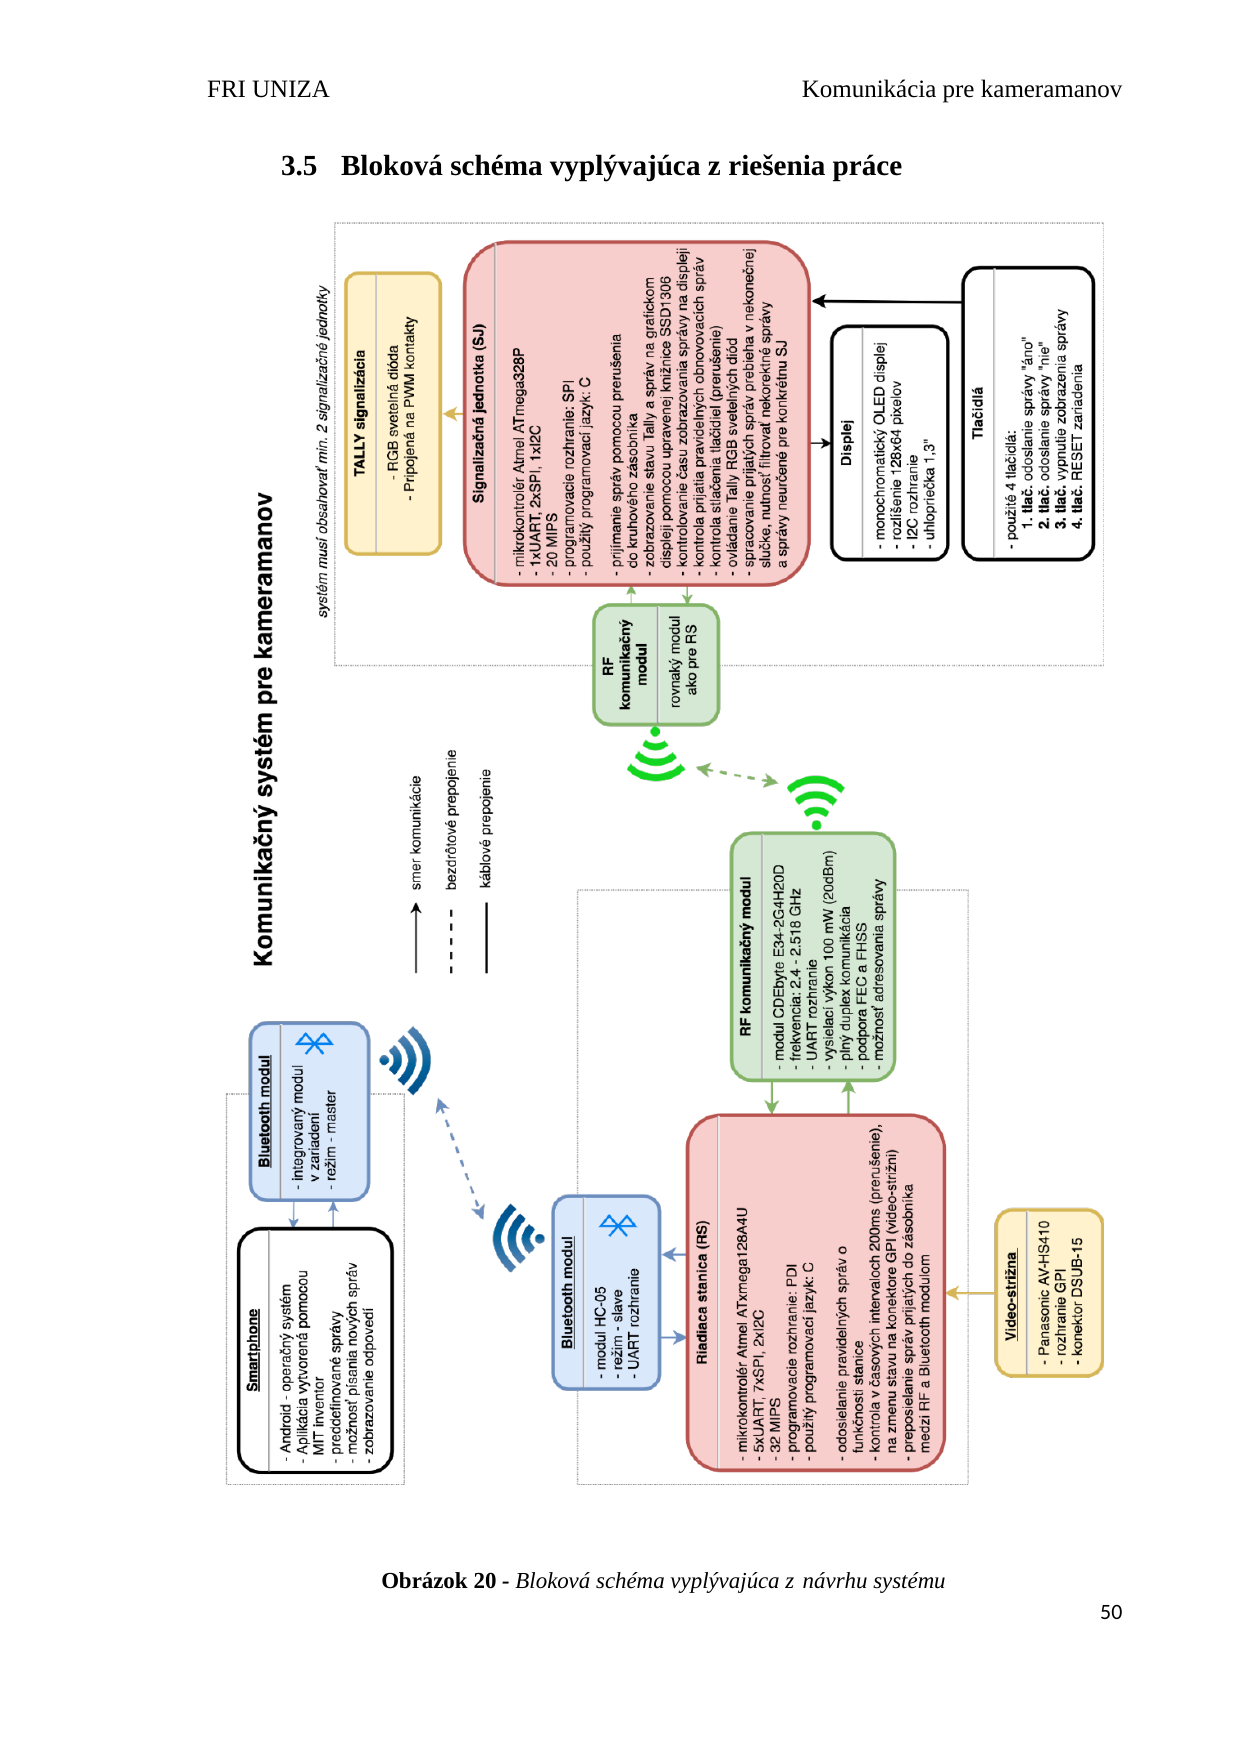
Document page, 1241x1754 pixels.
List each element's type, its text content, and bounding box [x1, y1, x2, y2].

subtitle Bloková schéma vyplývajúca z riešenia práce [281, 148, 1122, 181]
picture [226, 223, 1103, 1485]
text Obrázok 20 - Bloková schéma vyplývajúca z návrhu systému [207, 1567, 1122, 1593]
